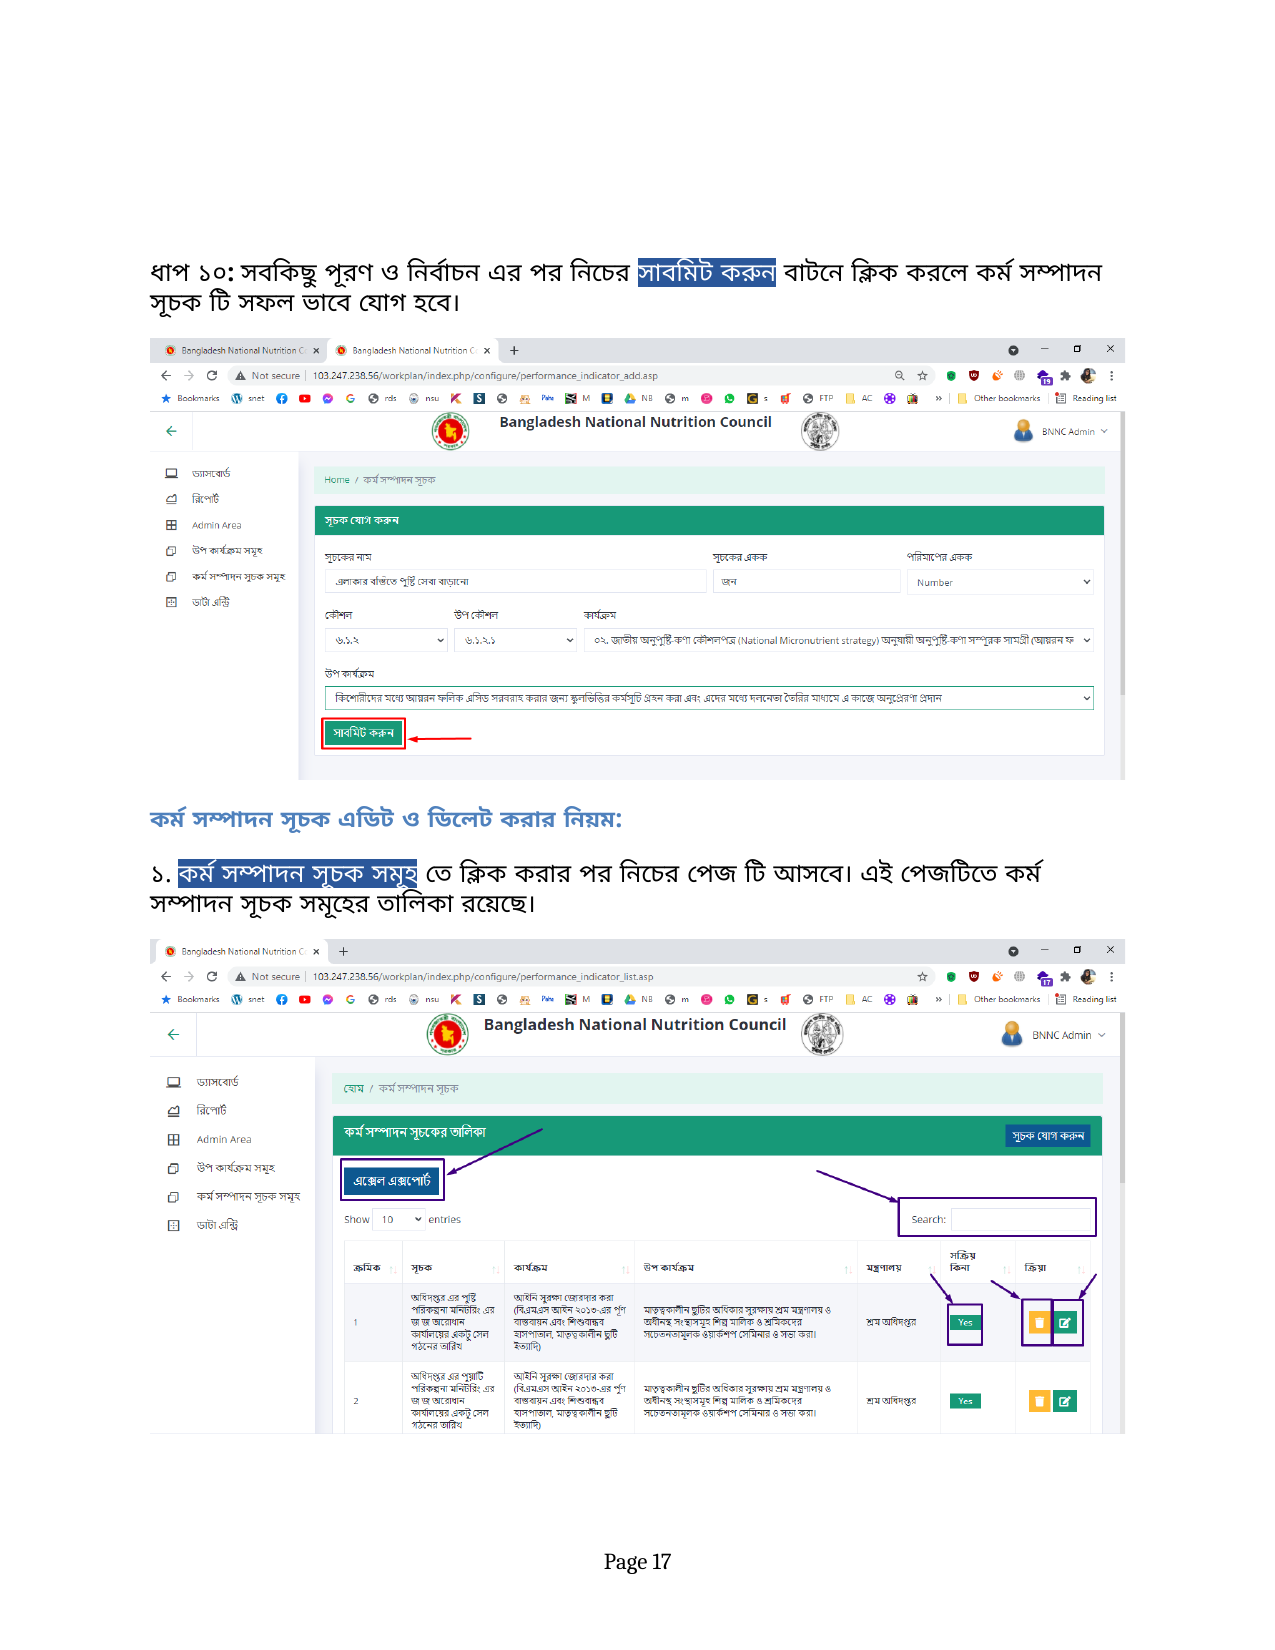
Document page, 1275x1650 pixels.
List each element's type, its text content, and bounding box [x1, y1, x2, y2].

text ১. কর্ম সম্পাদন সূচক সমূহ তে ক্লিক করার পর নিচের পেজ টি আসবে। এই পেজটিতে কর্ম সম্পাদন সূচক সমূহের তালিকা রয়েছে। [150, 855, 1125, 919]
picture [150, 939, 1125, 1434]
text ধাপ ১০: সবকিছু পূরণ ও নির্বাচন এর পর নিচের সাবমিট করুন বাটনে ক্লিক করলে কর্ম সম্পাদন সূচক টি সফল ভাবে যোগ হবে। [150, 254, 1125, 317]
picture [150, 338, 1125, 780]
text কর্ম সম্পাদন সূচক এডিট ও ডিলেট করার নিয়ম: [150, 801, 1125, 834]
